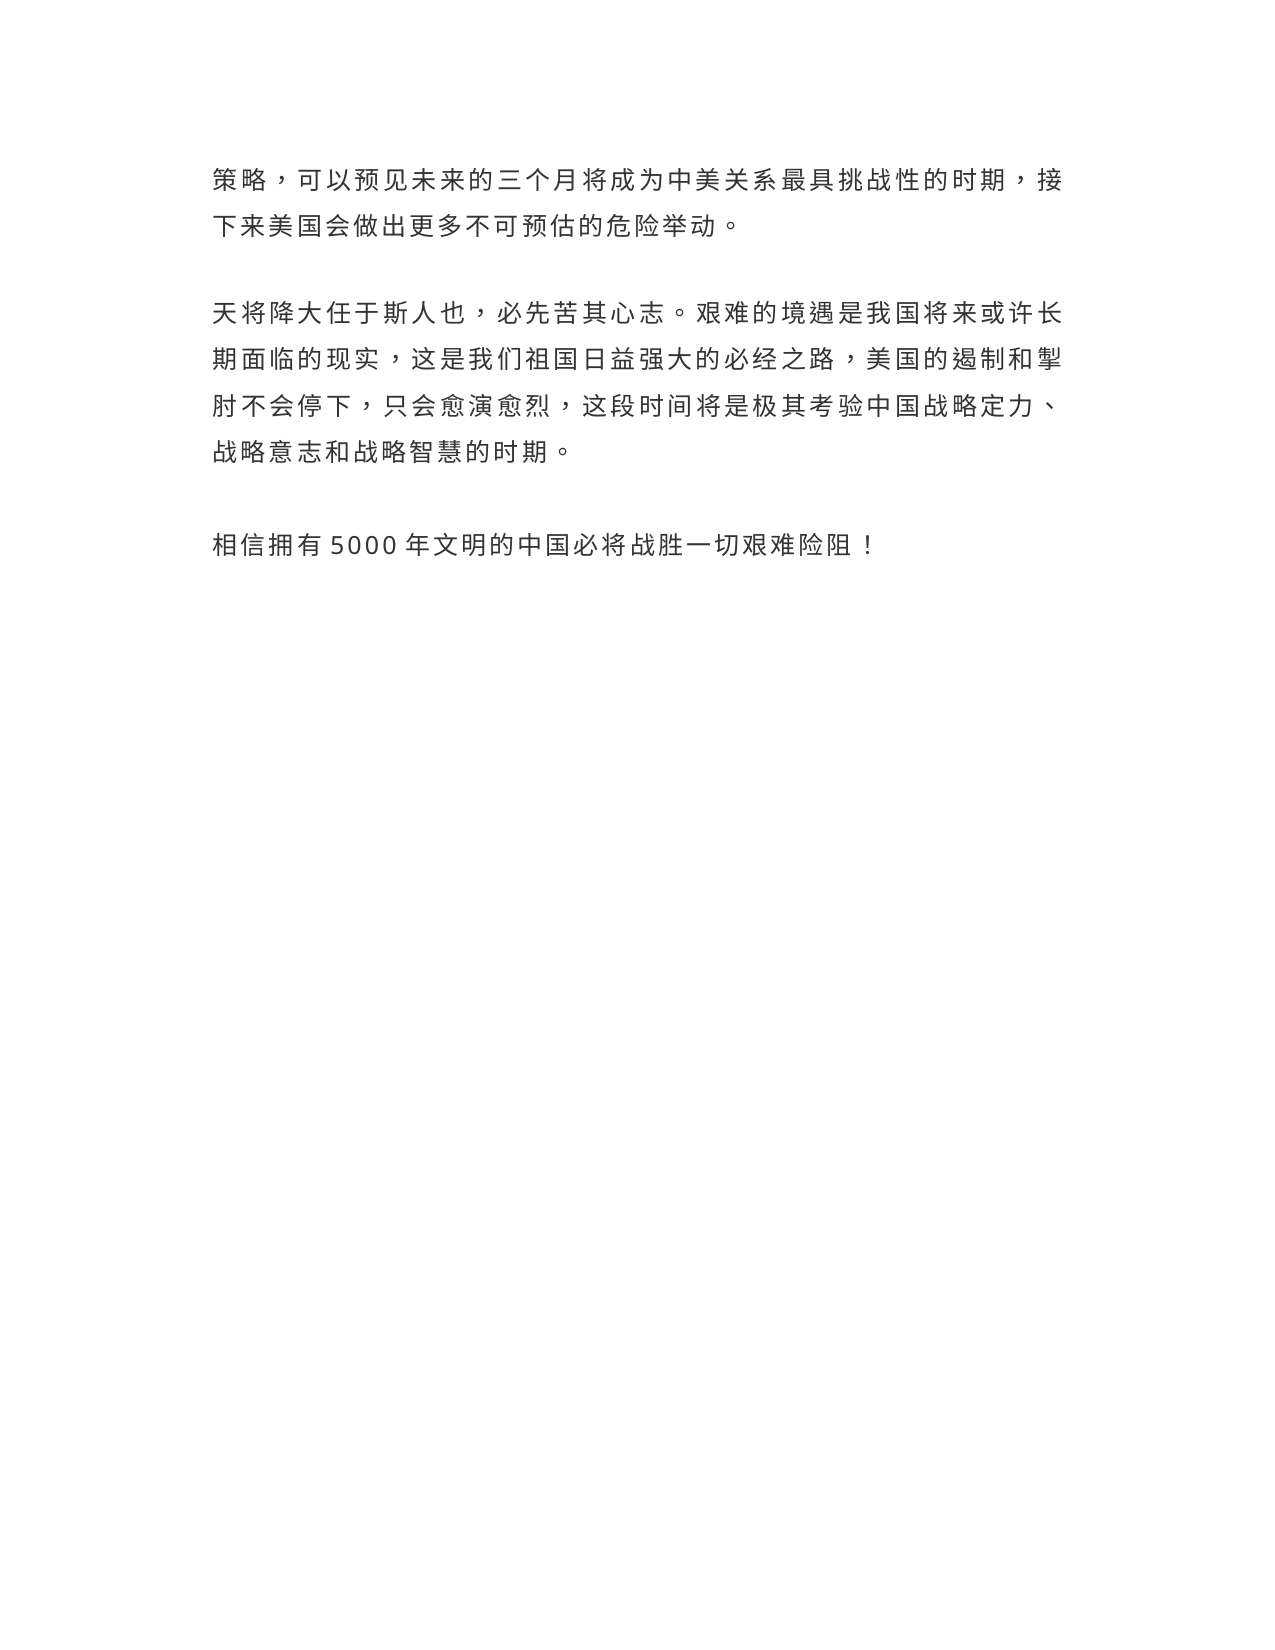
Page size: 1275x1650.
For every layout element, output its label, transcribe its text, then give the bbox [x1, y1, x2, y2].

text 相信拥有5000年文明的中国必将战胜一切艰难险阻！ [212, 515, 1062, 562]
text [212, 150, 1062, 243]
text 天将降大任于斯人也，必先苦其心志。艰难的境遇是我国将来或许长期面临的现实，这是我们祖国日益强大的必经之路，美国的遏制和掣肘不会停下，只会愈演愈烈，这段时间将是极其考验中国战略定力、战略意志和战略智慧的时期。 [212, 283, 1062, 469]
